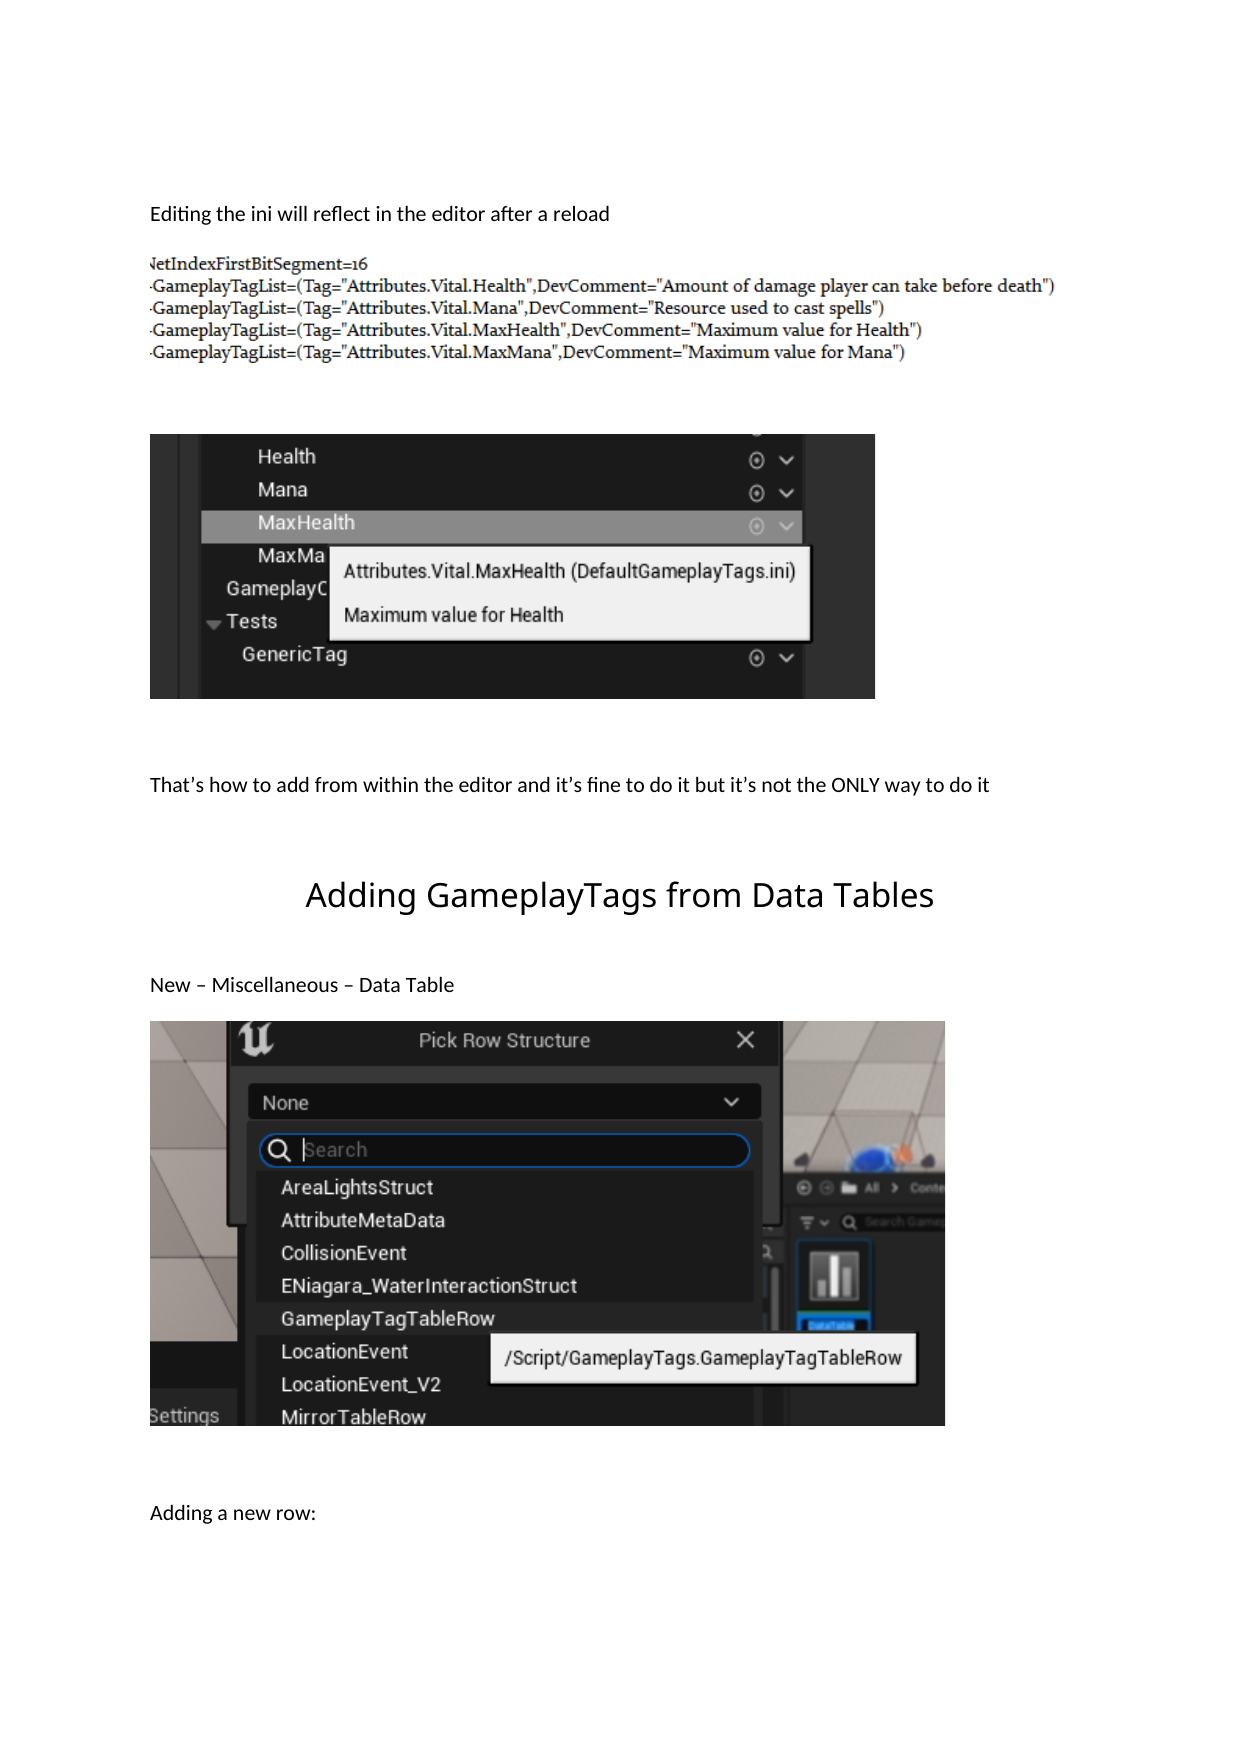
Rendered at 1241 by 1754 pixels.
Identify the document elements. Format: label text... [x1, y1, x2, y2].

text Adding a new row: [150, 1499, 1090, 1526]
picture [150, 250, 1091, 428]
text New – Miscellaneous – Data Table [150, 971, 1090, 998]
picture [150, 434, 876, 699]
subtitle Adding GameplayTags from Data Tables [150, 872, 1090, 917]
text That’s how to add from within the editor and it’s fine to do it but it’s not the ONLY way to do it [150, 772, 1090, 798]
picture [150, 1021, 946, 1426]
text Editing the ini will reflect in the editor after a reload [150, 200, 1090, 227]
